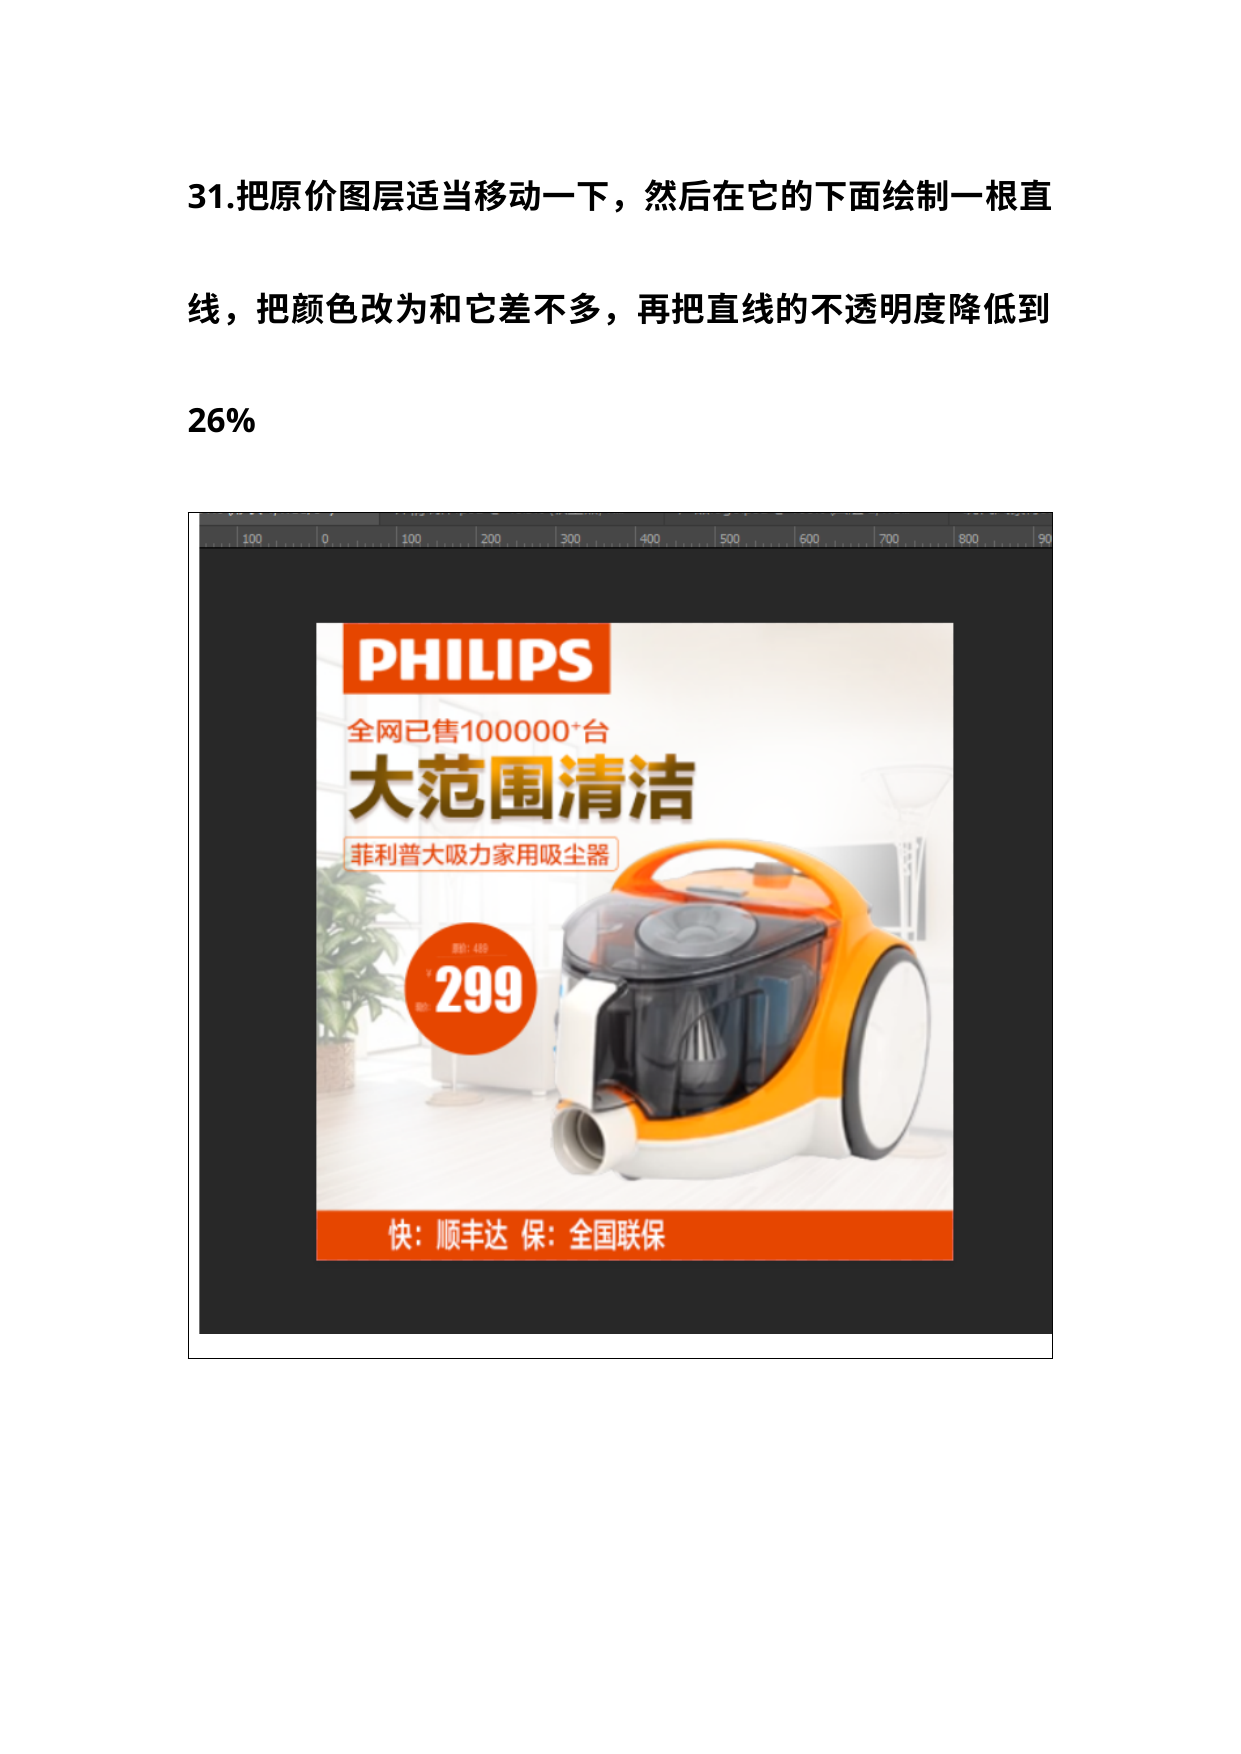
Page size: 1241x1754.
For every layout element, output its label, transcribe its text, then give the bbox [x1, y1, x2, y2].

subtitle 31.把原价图层适当移动一下，然后在它的下面绘制一根直线，把颜色改为和它差不多，再把直线的不透明度降低到26% [187, 162, 1053, 452]
picture [199, 513, 1053, 1334]
table_header [189, 513, 1052, 1358]
